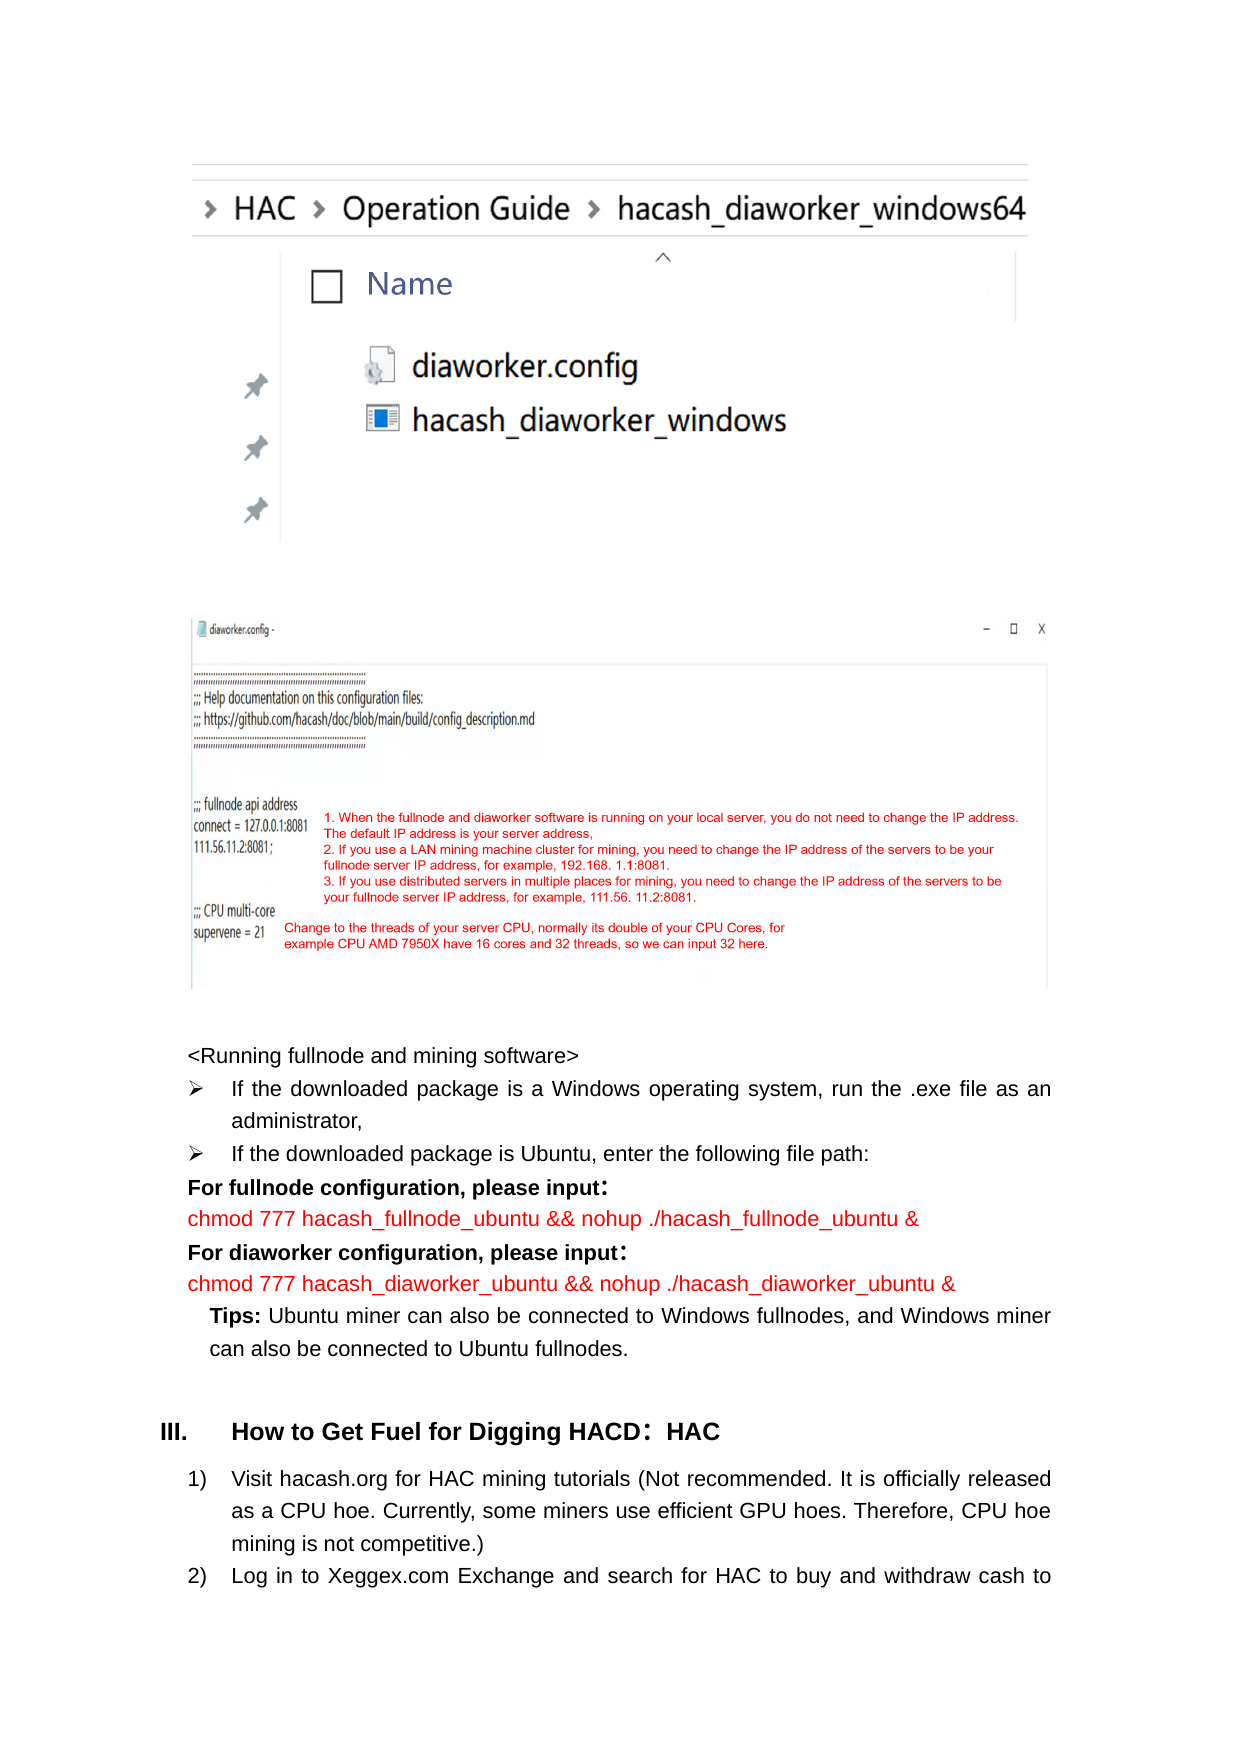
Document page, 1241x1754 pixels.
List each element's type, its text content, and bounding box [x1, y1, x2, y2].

text Tips: Ubuntu miner can also be connected to Windows fullnodes, and Windows miner can also be connected to Ubuntu fullnodes. [209, 1299, 1053, 1364]
list If the downloaded package is Ubuntu, enter the following file path: [187, 1137, 1053, 1169]
picture [187, 617, 1053, 989]
text <Running fullnode and mining software> [187, 1039, 1053, 1072]
list Visit hacash.org for HAC mining tutorials (Not recommended. It is officially released as a CPU hoe. Currently, some miners use efficient GPU hoes. Therefore, CPU hoe mining is not competitive.) [187, 1462, 1053, 1559]
text chmod 777 hacash_fullnode_ubuntu && nohup ./hacash_fullnode_ubuntu & [187, 1202, 1053, 1234]
text For diaworker configuration, please input： [187, 1234, 1053, 1267]
text chmod 777 hacash_diaworker_ubuntu && nohup ./hacash_diaworker_ubuntu & [187, 1267, 1053, 1299]
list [187, 1559, 1053, 1592]
text For fullnode configuration, please input： [187, 1169, 1053, 1202]
list If the downloaded package is a Windows operating system, run the .exe file as an administrator, [187, 1072, 1053, 1137]
list How to Get Fuel for Digging HACD：HAC [187, 1397, 1053, 1462]
picture [187, 162, 1053, 600]
